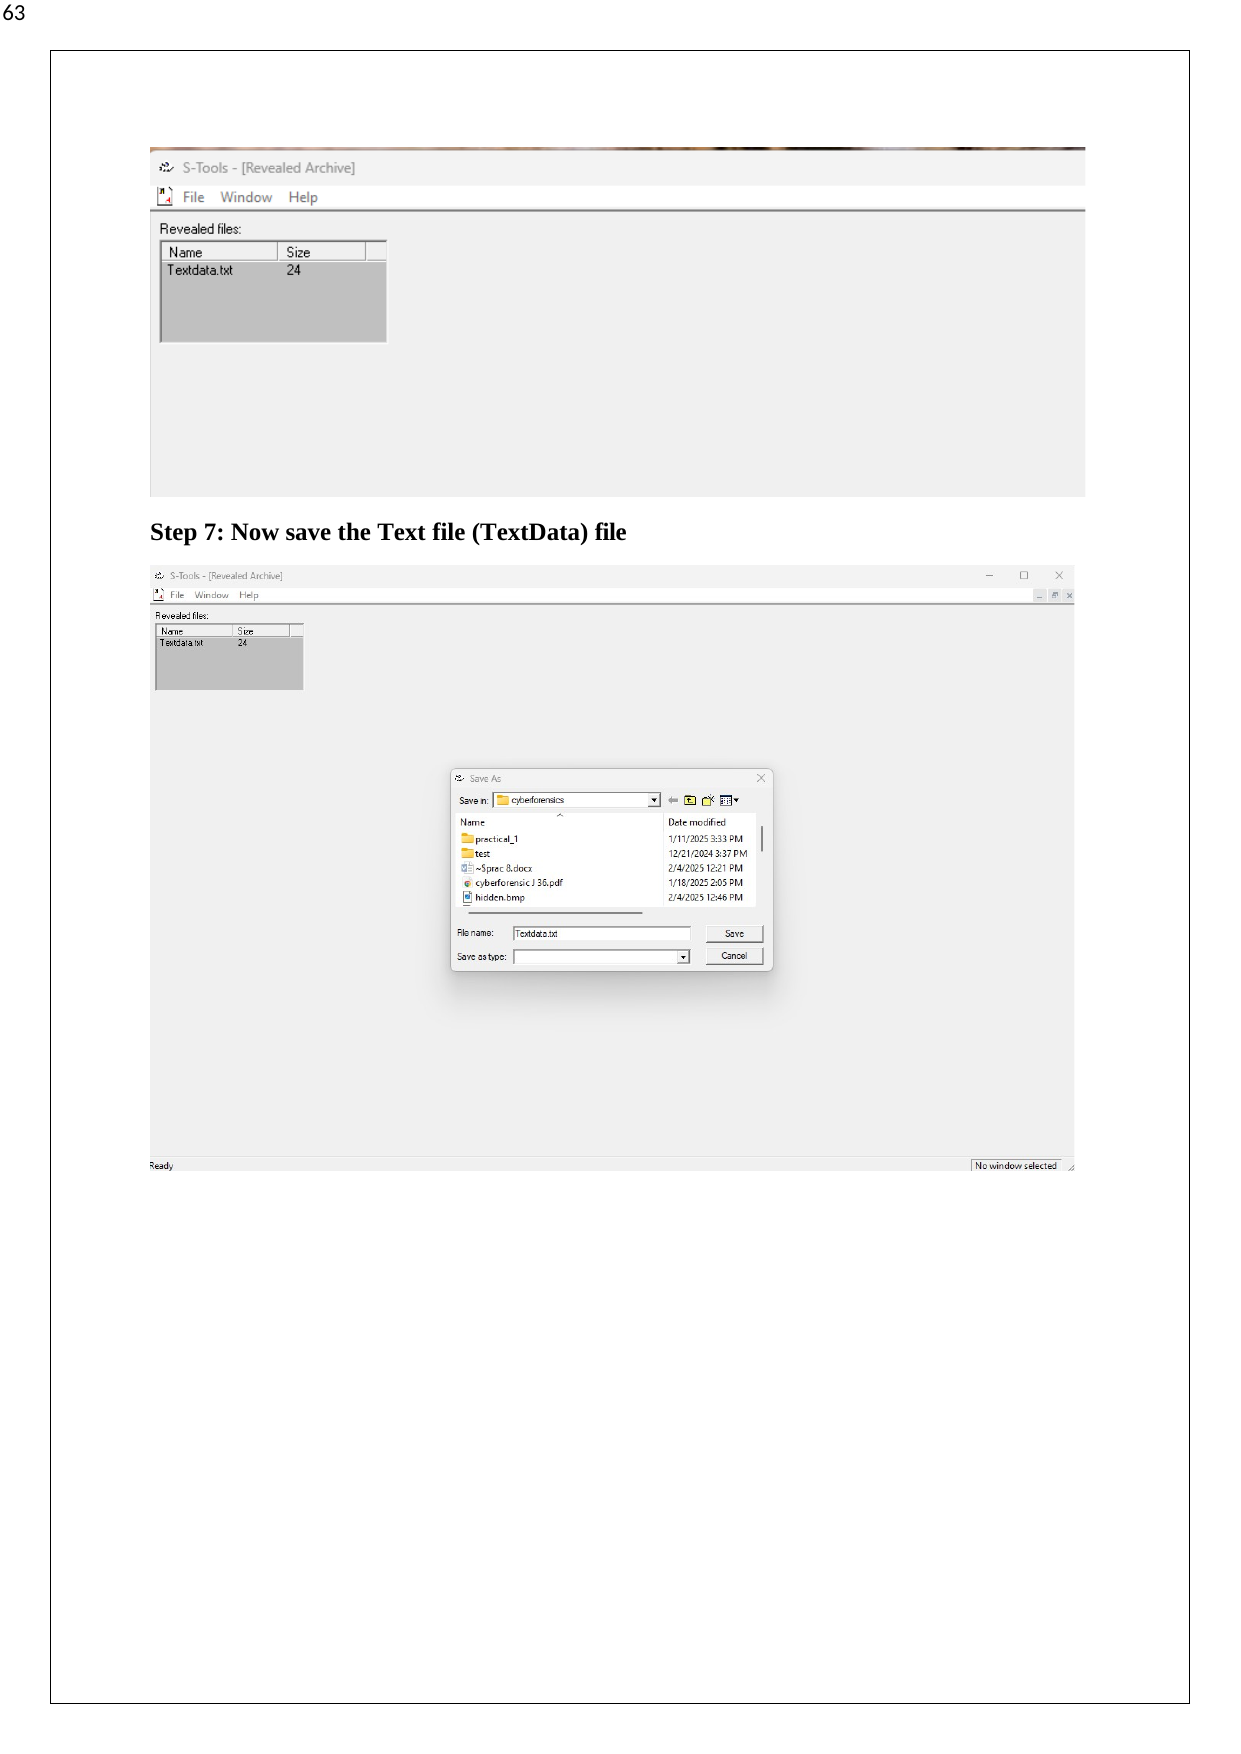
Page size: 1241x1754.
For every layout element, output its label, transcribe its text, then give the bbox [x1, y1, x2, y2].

text Step 7: Now save the Text file (TextData) file [150, 517, 1166, 546]
picture [150, 147, 1086, 497]
picture [150, 565, 1075, 1171]
